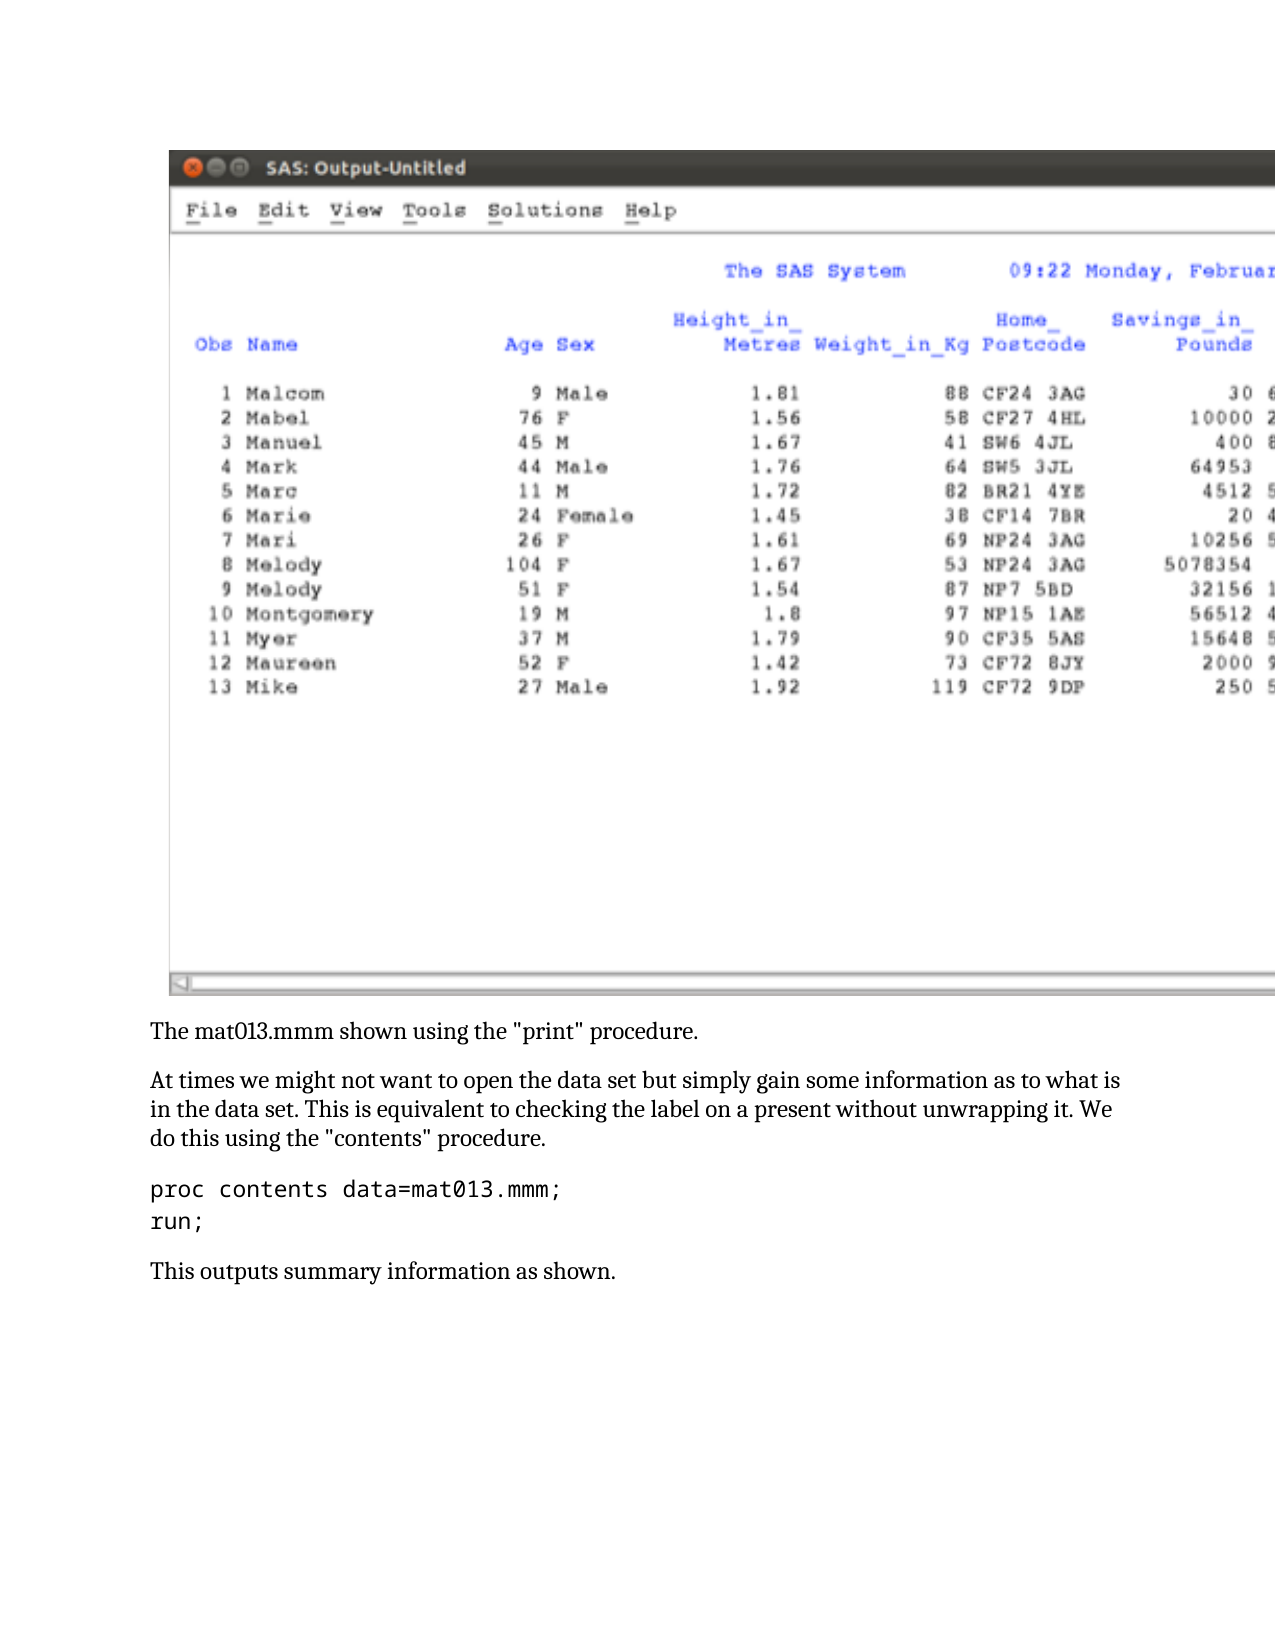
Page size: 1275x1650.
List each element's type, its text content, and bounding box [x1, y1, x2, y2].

text At times we might not want to open the data set but simply gain some information as to what is in the data set. This is equivalent to checking the label on a present without unwrapping it. We do this using the "contents" procedure. [150, 1066, 1125, 1152]
text This outputs summary information as shown. [150, 1257, 1125, 1285]
text proc contents data=mat013.mmm;run; [150, 1173, 1125, 1236]
picture [168, 150, 1275, 996]
